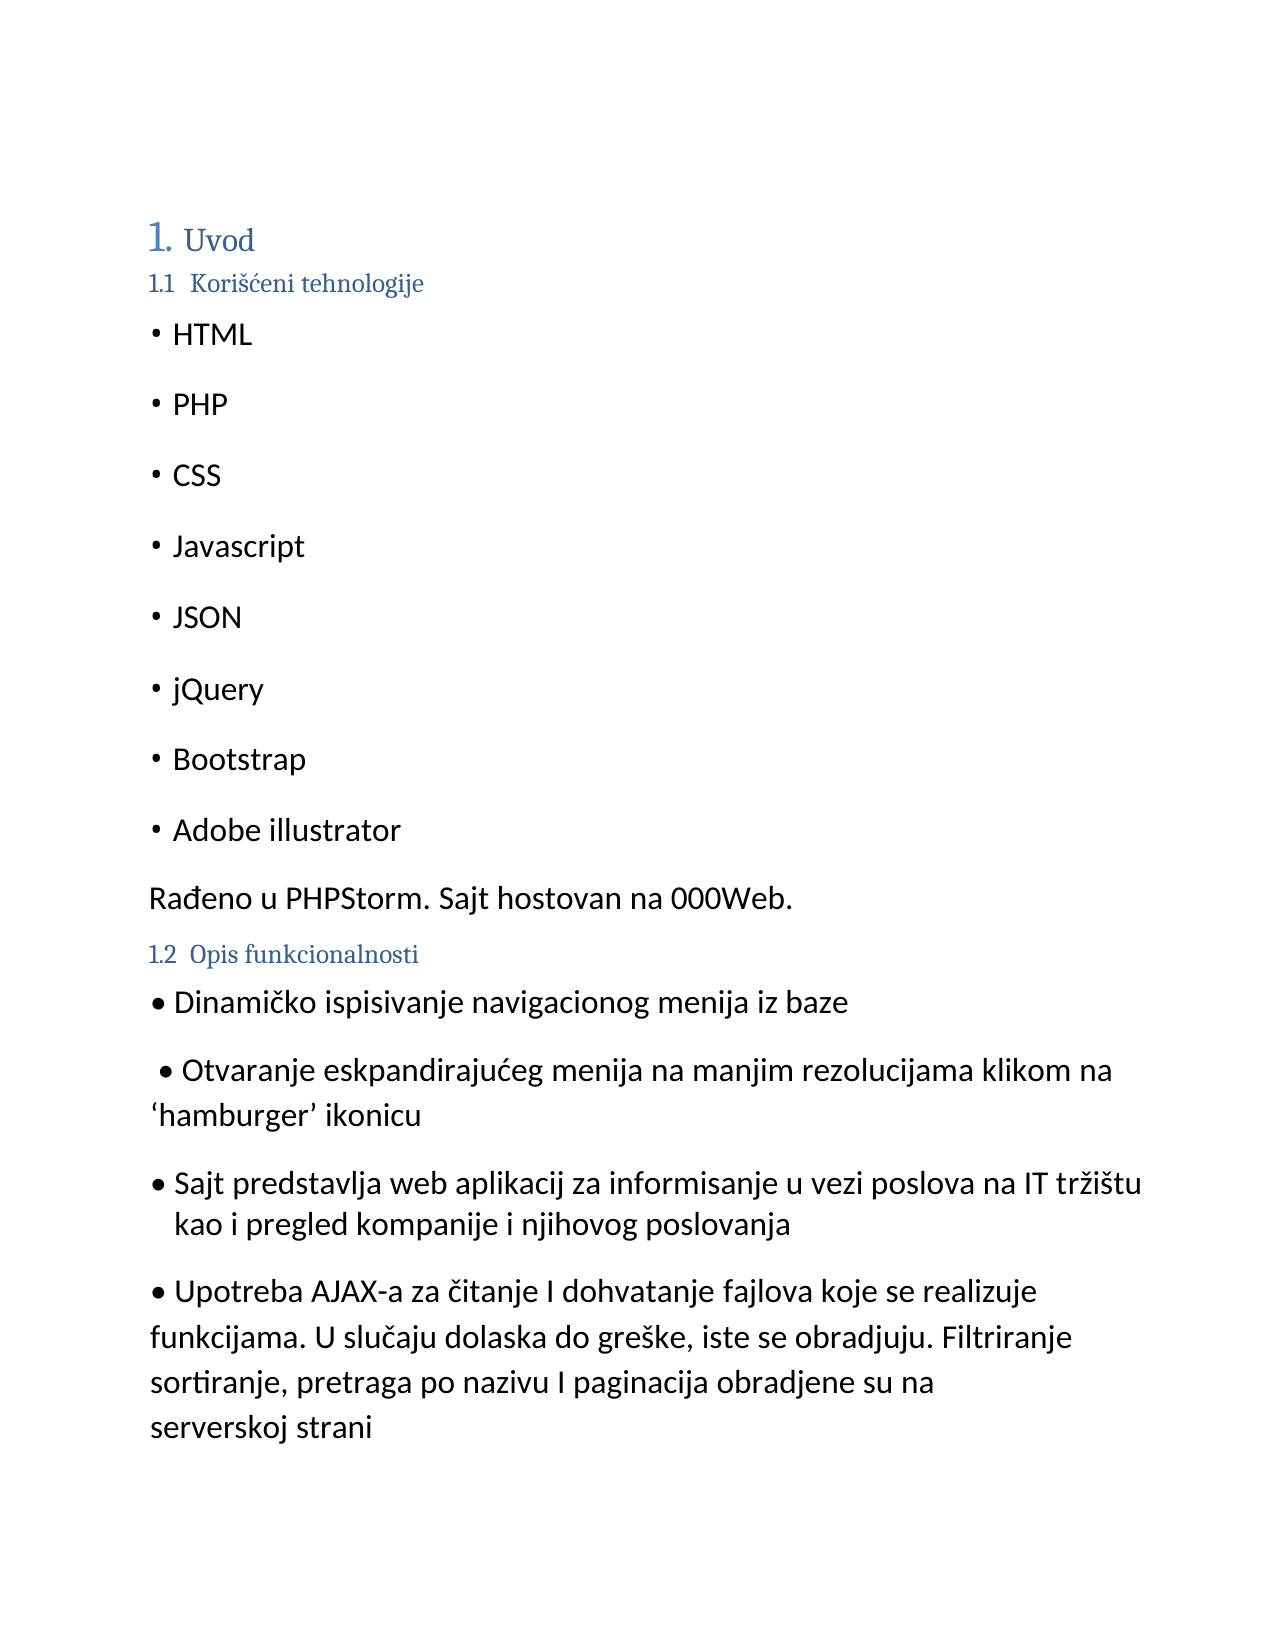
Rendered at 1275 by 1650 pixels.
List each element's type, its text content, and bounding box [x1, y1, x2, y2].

subtitle Opis funkcionalnosti [148, 939, 1146, 971]
subtitle Otvaranje eskpandirajućeg menija na manjim rezolucijama klikom na [157, 1049, 1146, 1090]
subtitle jQuery [150, 664, 1146, 710]
subtitle Adobe illustrator [150, 806, 1146, 852]
text Rađeno u PHPStorm. Sajt hostovan na 000Web. [148, 877, 1146, 918]
text ‘hamburger’ ikonicu [150, 1094, 1146, 1135]
subtitle Uvod [148, 212, 1146, 263]
subtitle Korišćeni tehnologije [148, 268, 1146, 299]
subtitle Upotreba AJAX-a za čitanje I dohvatanje fajlova koje se realizuje funkcijama. U slučaju dolaska do greške, iste se obradjuju. Filtriranje sortiranje, pretraga po nazivu I paginacija obradjene su na serverskoj strani [150, 1271, 1080, 1447]
subtitle Dinamičko ispisivanje navigacionog menija iz baze [150, 981, 1146, 1022]
list PHP [150, 380, 1146, 426]
subtitle Javascript [150, 522, 1146, 568]
list JSON [150, 593, 1146, 639]
subtitle Sajt predstavlja web aplikacij za informisanje u vezi poslova na IT tržištu kao i pregled kompanije i njihovog poslovanja [150, 1162, 1146, 1243]
subtitle CSS [150, 451, 1146, 497]
subtitle HTML [150, 309, 1146, 355]
list Bootstrap [150, 735, 1146, 781]
